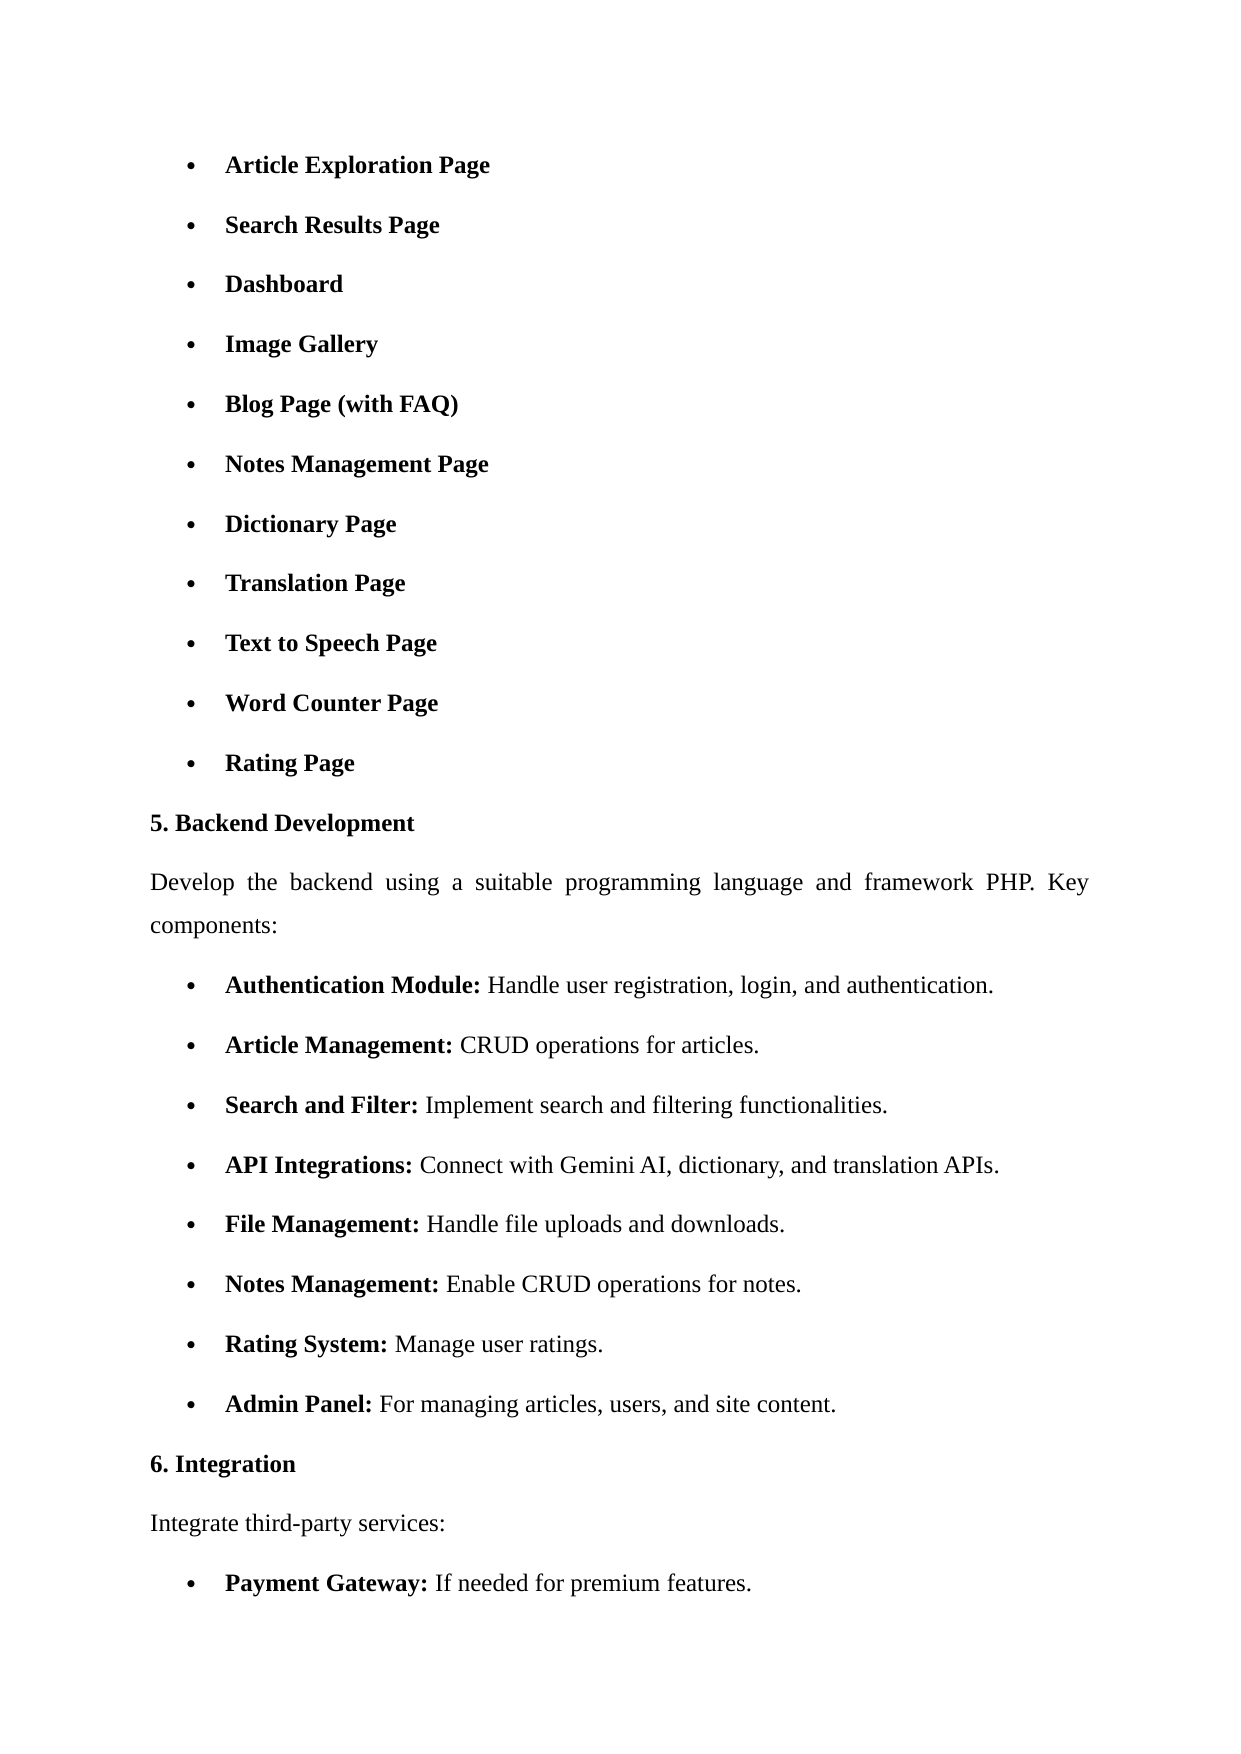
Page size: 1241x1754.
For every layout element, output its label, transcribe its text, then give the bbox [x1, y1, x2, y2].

text 6. Integration [150, 1449, 1090, 1477]
list Payment Gateway: If needed for premium features. [187, 1568, 1090, 1597]
list Notes Management Page [187, 449, 1090, 478]
list Dashboard [187, 269, 1090, 298]
list Text to Speech Page [187, 628, 1090, 657]
list Image Gallery [187, 329, 1090, 358]
list Admin Panel: For managing articles, users, and site content. [187, 1389, 1090, 1418]
list Notes Management: Enable CRUD operations for notes. [187, 1269, 1090, 1298]
list Dictionary Page [187, 509, 1090, 537]
list Authentication Module: Handle user registration, login, and authentication. [187, 970, 1090, 999]
text Integrate third-party services: [150, 1508, 1090, 1537]
list Article Management: CRUD operations for articles. [187, 1030, 1090, 1059]
list Search and Filter: Implement search and filtering functionalities. [187, 1090, 1090, 1119]
text 5. Backend Development [150, 808, 1090, 836]
list Word Counter Page [187, 688, 1090, 717]
text Develop the backend using a suitable programming language and framework PHP. Key components: [150, 867, 1090, 939]
list API Integrations: Connect with Gemini AI, dictionary, and translation APIs. [187, 1150, 1090, 1178]
list File Management: Handle file uploads and downloads. [187, 1209, 1090, 1238]
list Rating Page [187, 748, 1090, 777]
list Translation Page [187, 568, 1090, 597]
list Article Exploration Page [187, 150, 1090, 179]
list Search Results Page [187, 210, 1090, 238]
list Blog Page (with FAQ) [187, 389, 1090, 418]
list Rating System: Manage user ratings. [187, 1329, 1090, 1358]
